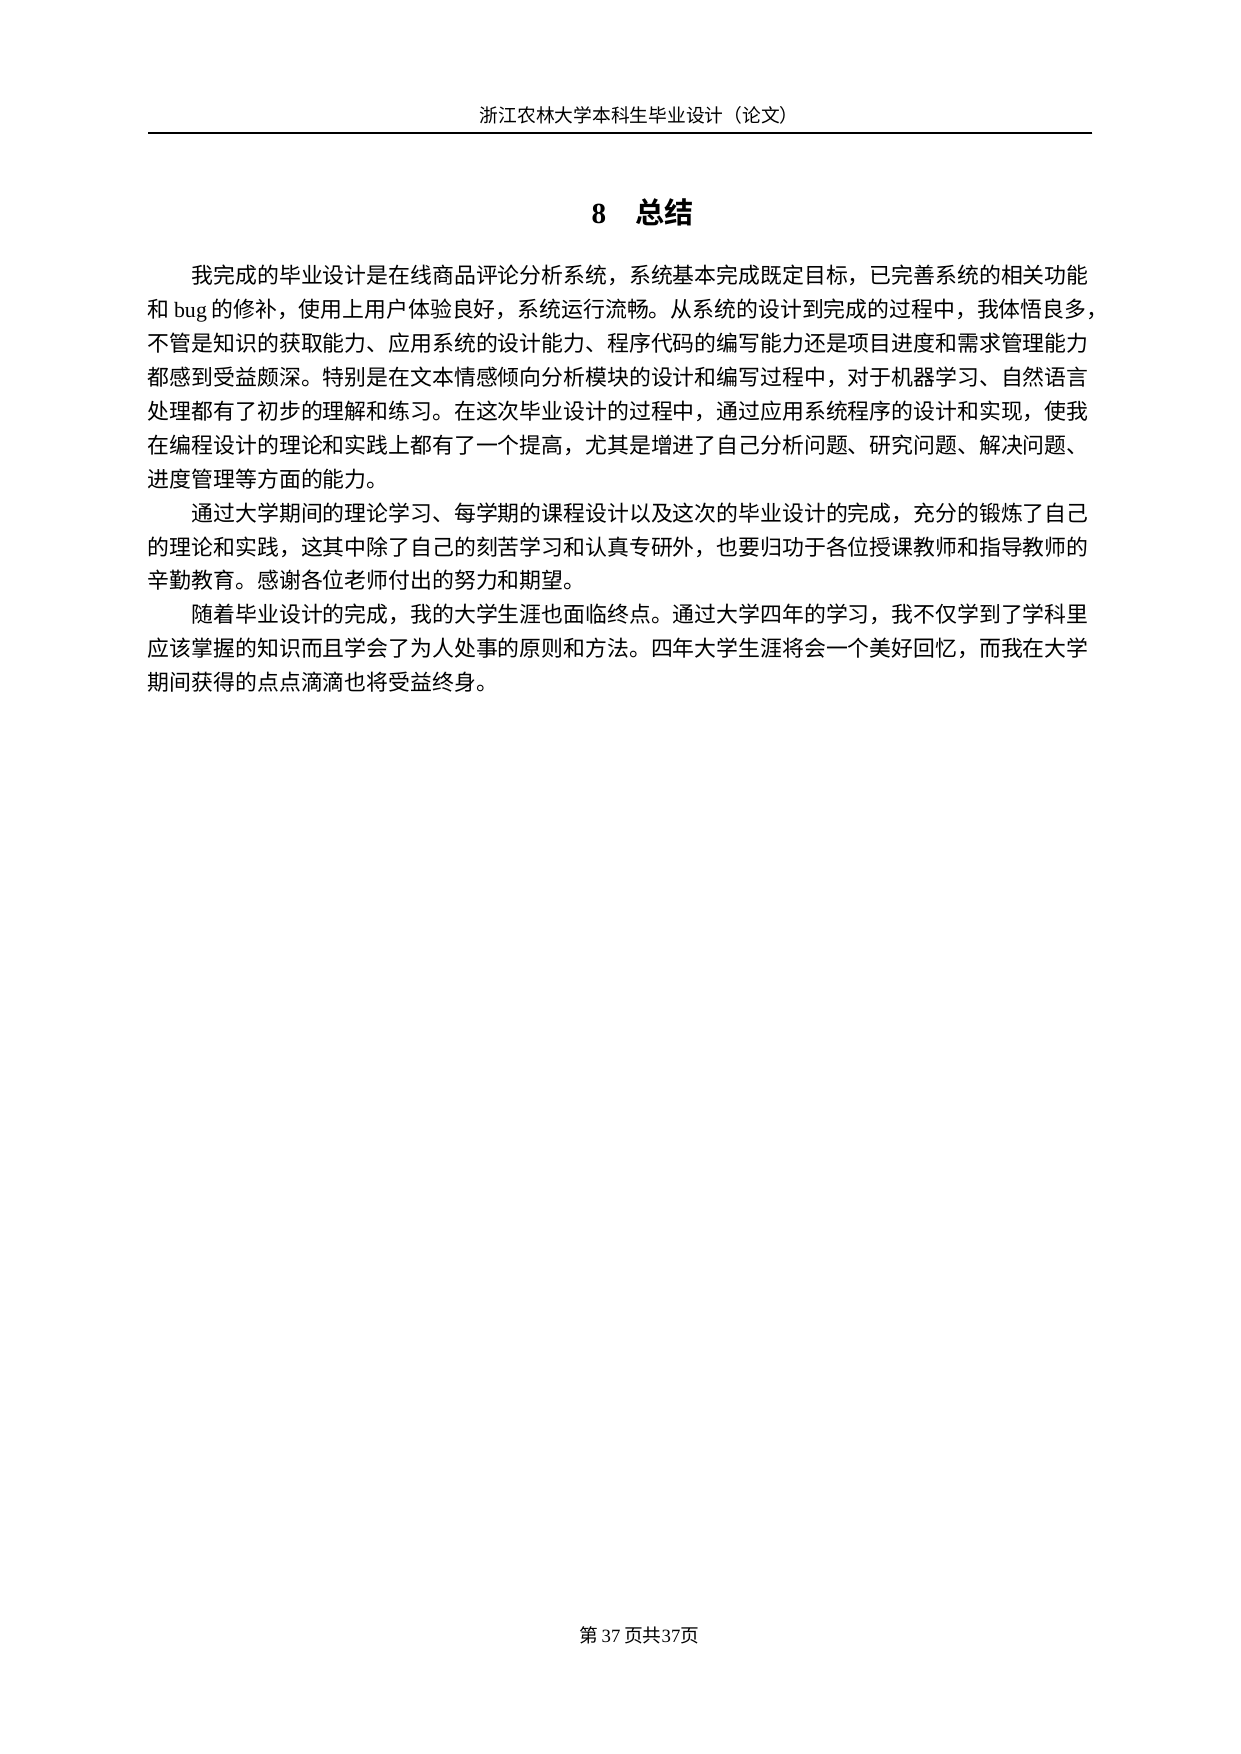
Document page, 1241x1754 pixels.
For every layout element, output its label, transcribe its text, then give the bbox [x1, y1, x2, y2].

text 我完成的毕业设计是在线商品评论分析系统，系统基本完成既定目标，已完善系统的相关功能和bug的修补，使用上用户体验良好，系统运行流畅。从系统的设计到完成的过程中，我体悟良多，不管是知识的获取能力、应用系统的设计能力、程序代码的编写能力还是项目进度和需求管理能力都感到受益颇深。特别是在文本情感倾向分析模块的设计和编写过程中，对于机器学习、自然语言处理都有了初步的理解和练习。在这次毕业设计的过程中，通过应用系统程序的设计和实现，使我在编程设计的理论和实践上都有了一个提高，尤其是增进了自己分析问题、研究问题、解决问题、进度管理等方面的能力。 [148, 257, 1092, 494]
text 通过大学期间的理论学习、每学期的课程设计以及这次的毕业设计的完成，充分的锻炼了自己的理论和实践，这其中除了自己的刻苦学习和认真专研外，也要归功于各位授课教师和指导教师的辛勤教育。感谢各位老师付出的努力和期望。 [148, 494, 1092, 596]
text 随着毕业设计的完成，我的大学生涯也面临终点。通过大学四年的学习，我不仅学到了学科里应该掌握的知识而且学会了为人处事的原则和方法。四年大学生涯将会一个美好回忆，而我在大学期间获得的点点滴滴也将受益终身。 [148, 596, 1092, 698]
subtitle 总结 [192, 176, 1092, 244]
